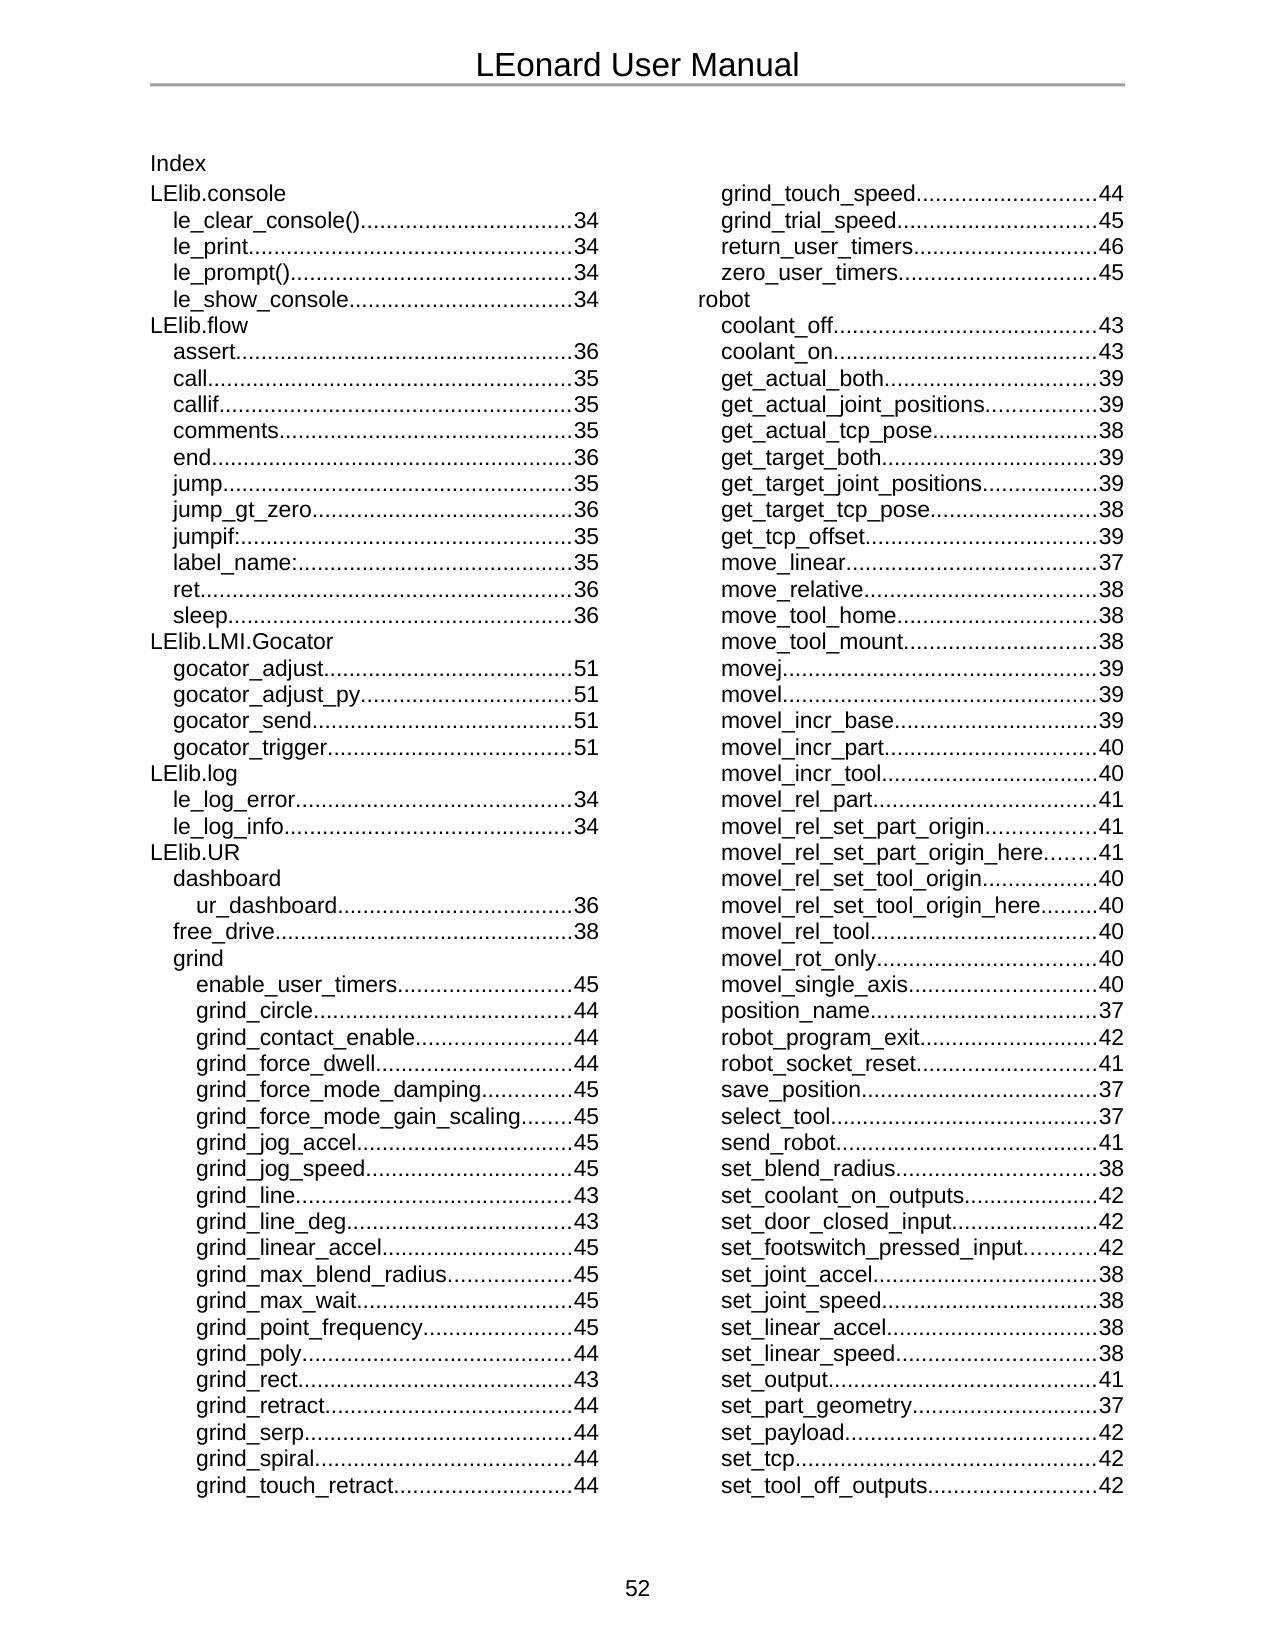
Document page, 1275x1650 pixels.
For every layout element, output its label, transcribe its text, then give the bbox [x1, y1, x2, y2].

text grind_touch_retract 44 [196, 1472, 600, 1498]
text grind_retract 44 [196, 1392, 600, 1419]
text send_robot 41 [721, 1129, 1125, 1155]
text grind_serp 44 [196, 1419, 600, 1445]
text gocator_adjust 51 [173, 654, 600, 681]
text movel_rel_set_tool_origin_here 40 [721, 892, 1125, 918]
text grind_force_mode_damping 45 [196, 1076, 600, 1103]
text grind [173, 944, 600, 971]
text get_actual_both 39 [721, 365, 1125, 391]
text jump 35 [173, 470, 600, 496]
text coolant_off 43 [721, 312, 1125, 338]
text movel_incr_tool 40 [721, 760, 1125, 786]
text jump_gt_zero 36 [173, 496, 600, 523]
text grind_rect 43 [196, 1366, 600, 1392]
text coolant_on 43 [721, 338, 1125, 365]
text set_output 41 [721, 1366, 1125, 1392]
text robot_program_exit 42 [721, 1023, 1125, 1050]
text movej 39 [721, 654, 1125, 681]
text grind_circle 44 [196, 997, 600, 1023]
text ret 36 [173, 576, 600, 602]
text LElib.console [150, 180, 600, 207]
text grind_point_frequency 45 [196, 1313, 600, 1340]
text ur_dashboard 36 [196, 892, 600, 918]
text le_show_console 34 [173, 286, 600, 312]
text le_log_error 34 [173, 786, 600, 813]
text grind_jog_accel 45 [196, 1129, 600, 1155]
text le_log_info 34 [173, 813, 600, 839]
text set_footswitch_pressed_input 42 [721, 1234, 1125, 1261]
text LElib.UR [150, 839, 600, 865]
text return_user_timers 46 [721, 233, 1125, 259]
text le_clear_console() 34 [173, 207, 600, 233]
text le_prompt() 34 [173, 259, 600, 286]
text movel_rel_tool 40 [721, 918, 1125, 944]
text grind_touch_speed 44 [721, 180, 1125, 207]
text set_blend_radius 38 [721, 1155, 1125, 1182]
text grind_trial_speed 45 [721, 207, 1125, 233]
text movel_rot_only 40 [721, 944, 1125, 971]
text get_actual_tcp_pose 38 [721, 417, 1125, 444]
text call 35 [173, 365, 600, 391]
text move_linear 37 [721, 549, 1125, 576]
text grind_contact_enable 44 [196, 1023, 600, 1050]
text LElib.LMI.Gocator [150, 628, 600, 654]
text robot_socket_reset 41 [721, 1050, 1125, 1076]
text Index [150, 150, 1125, 176]
text robot [698, 286, 1125, 312]
text end 36 [173, 444, 600, 470]
text grind_force_mode_gain_scaling 45 [196, 1103, 600, 1129]
text select_tool 37 [721, 1103, 1125, 1129]
text grind_max_wait 45 [196, 1287, 600, 1313]
text get_target_tcp_pose 38 [721, 496, 1125, 523]
text grind_line 43 [196, 1182, 600, 1208]
text set_coolant_on_outputs 42 [721, 1182, 1125, 1208]
text enable_user_timers 45 [196, 971, 600, 997]
text movel_incr_base 39 [721, 707, 1125, 734]
text movel_rel_part 41 [721, 786, 1125, 813]
text set_linear_speed 38 [721, 1340, 1125, 1366]
text callif 35 [173, 391, 600, 417]
text set_tcp 42 [721, 1445, 1125, 1472]
text LElib.flow [150, 312, 600, 338]
text set_part_geometry 37 [721, 1392, 1125, 1419]
text get_target_joint_positions 39 [721, 470, 1125, 496]
text grind_poly 44 [196, 1340, 600, 1366]
text label_name: 35 [173, 549, 600, 576]
text movel_rel_set_tool_origin 40 [721, 865, 1125, 892]
text grind_force_dwell 44 [196, 1050, 600, 1076]
text movel_incr_part 40 [721, 734, 1125, 760]
text gocator_send 51 [173, 707, 600, 734]
text gocator_adjust_py 51 [173, 681, 600, 707]
text le_print 34 [173, 233, 600, 259]
text jumpif: 35 [173, 523, 600, 549]
text assert 36 [173, 338, 600, 365]
text dashboard [173, 865, 600, 892]
text grind_line_deg 43 [196, 1208, 600, 1234]
text set_door_closed_input 42 [721, 1208, 1125, 1234]
text sleep 36 [173, 602, 600, 628]
text grind_spiral 44 [196, 1445, 600, 1472]
text set_linear_accel 38 [721, 1313, 1125, 1340]
text movel_rel_set_part_origin_here 41 [721, 839, 1125, 865]
text grind_linear_accel 45 [196, 1234, 600, 1261]
text movel_rel_set_part_origin 41 [721, 813, 1125, 839]
text zero_user_timers 45 [721, 259, 1125, 286]
text get_target_both 39 [721, 444, 1125, 470]
text get_actual_joint_positions 39 [721, 391, 1125, 417]
text movel_single_axis 40 [721, 971, 1125, 997]
text set_tool_off_outputs 42 [721, 1472, 1125, 1498]
text set_joint_accel 38 [721, 1261, 1125, 1287]
text set_payload 42 [721, 1419, 1125, 1445]
text get_tcp_offset 39 [721, 523, 1125, 549]
text save_position 37 [721, 1076, 1125, 1103]
text grind_max_blend_radius 45 [196, 1261, 600, 1287]
text move_relative 38 [721, 576, 1125, 602]
text movel 39 [721, 681, 1125, 707]
text position_name 37 [721, 997, 1125, 1023]
text set_joint_speed 38 [721, 1287, 1125, 1313]
text grind_jog_speed 45 [196, 1155, 600, 1182]
text move_tool_home 38 [721, 602, 1125, 628]
text move_tool_mount 38 [721, 628, 1125, 654]
text free_drive 38 [173, 918, 600, 944]
text comments 35 [173, 417, 600, 444]
text LElib.log [150, 760, 600, 786]
text gocator_trigger 51 [173, 734, 600, 760]
